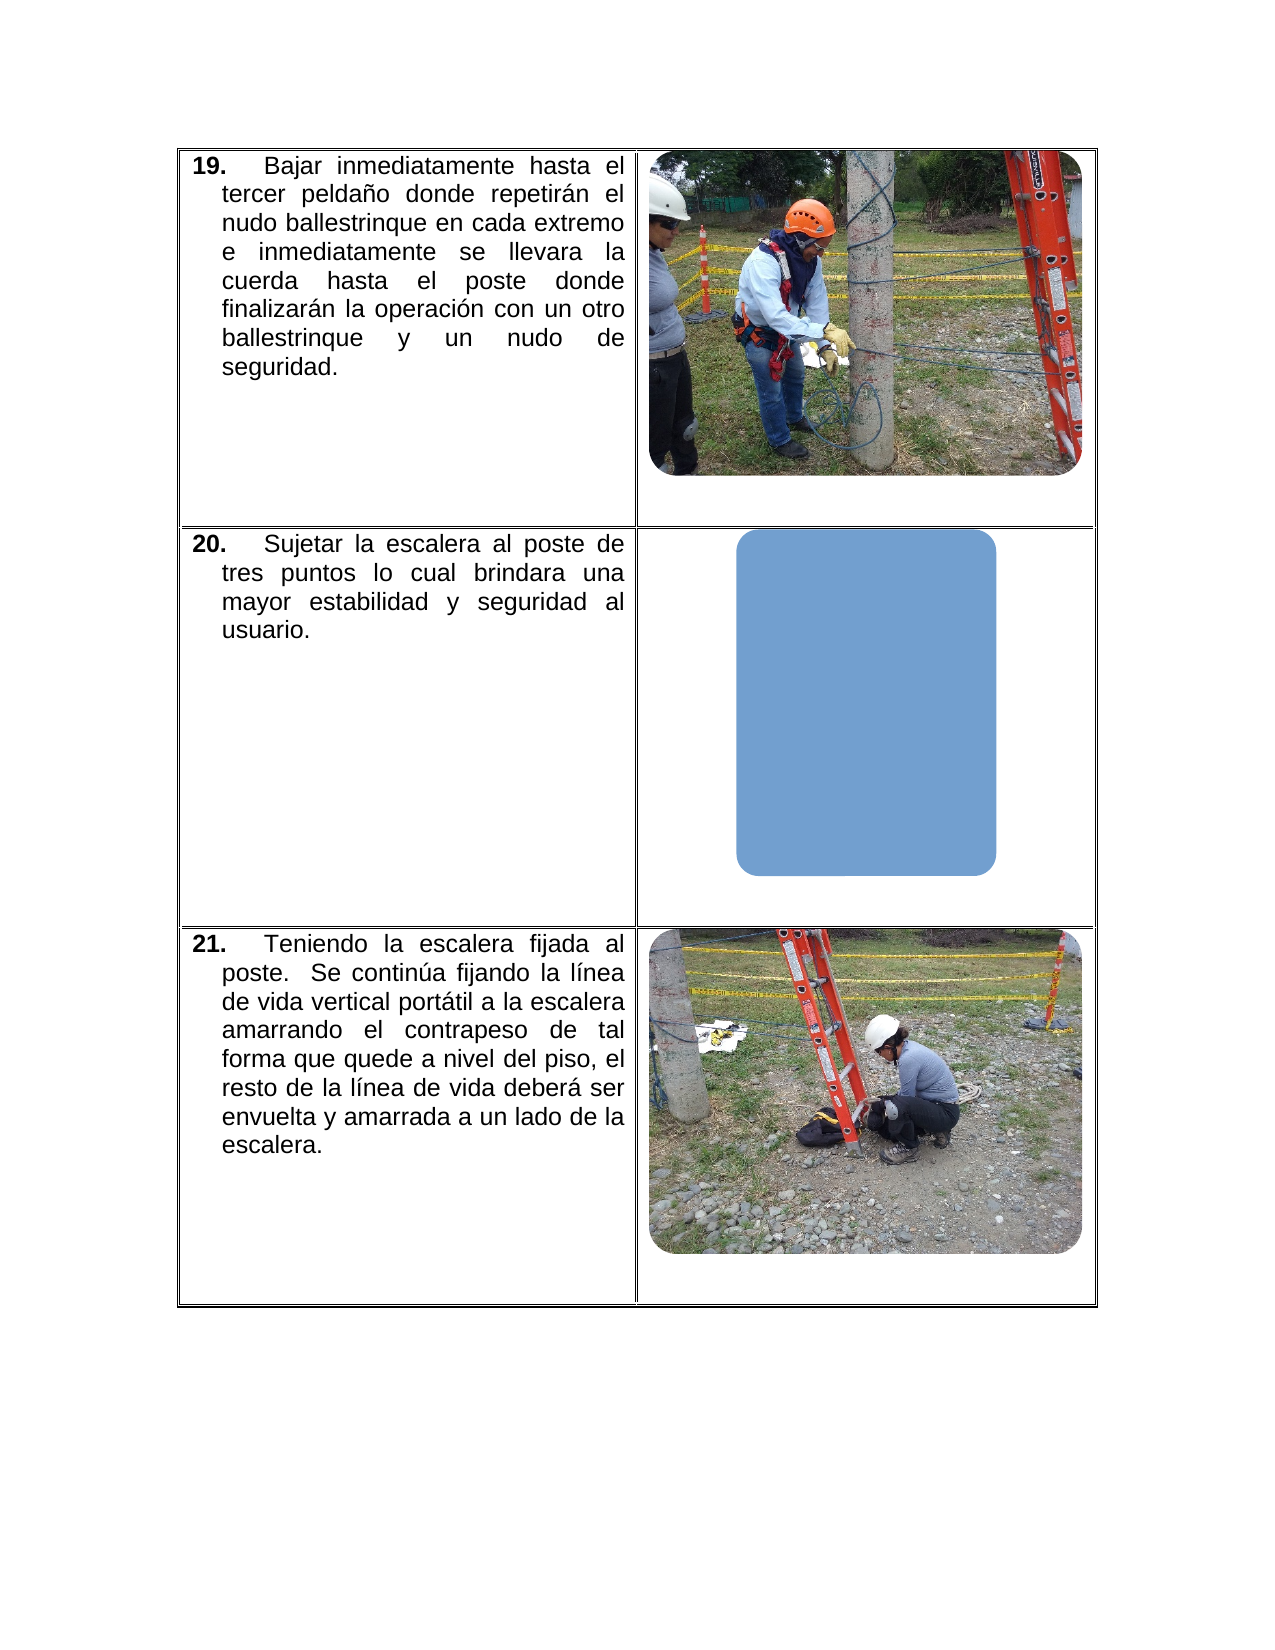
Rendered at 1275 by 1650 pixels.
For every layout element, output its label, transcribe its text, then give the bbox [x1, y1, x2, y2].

table_cell [636, 151, 1095, 526]
table_cell [636, 926, 1096, 1304]
picture [649, 929, 1083, 1254]
table_cell Bajar inmediatamente hasta el tercer peldaño donde repetirán el nudo ballestrinque en cada extremo e inmediatamente se llevara la cuerda hasta el poste donde finalizarán la operación con un otro ballestrinque y un nudo de seguridad. [180, 151, 636, 526]
table_cell [638, 526, 1095, 926]
table_cell Teniendo la escalera fijada al poste. Se continúa fijando la línea de vida vertical portátil a la escalera amarrando el contrapeso de tal forma que quede a nivel del piso, el resto de la línea de vida deberá ser envuelta y amarrada a un lado de la escalera. [179, 926, 636, 1304]
picture [649, 150, 1083, 476]
table_cell Sujetar la escalera al poste de tres puntos lo cual brindara una mayor estabilidad y seguridad al usuario. [180, 526, 635, 926]
